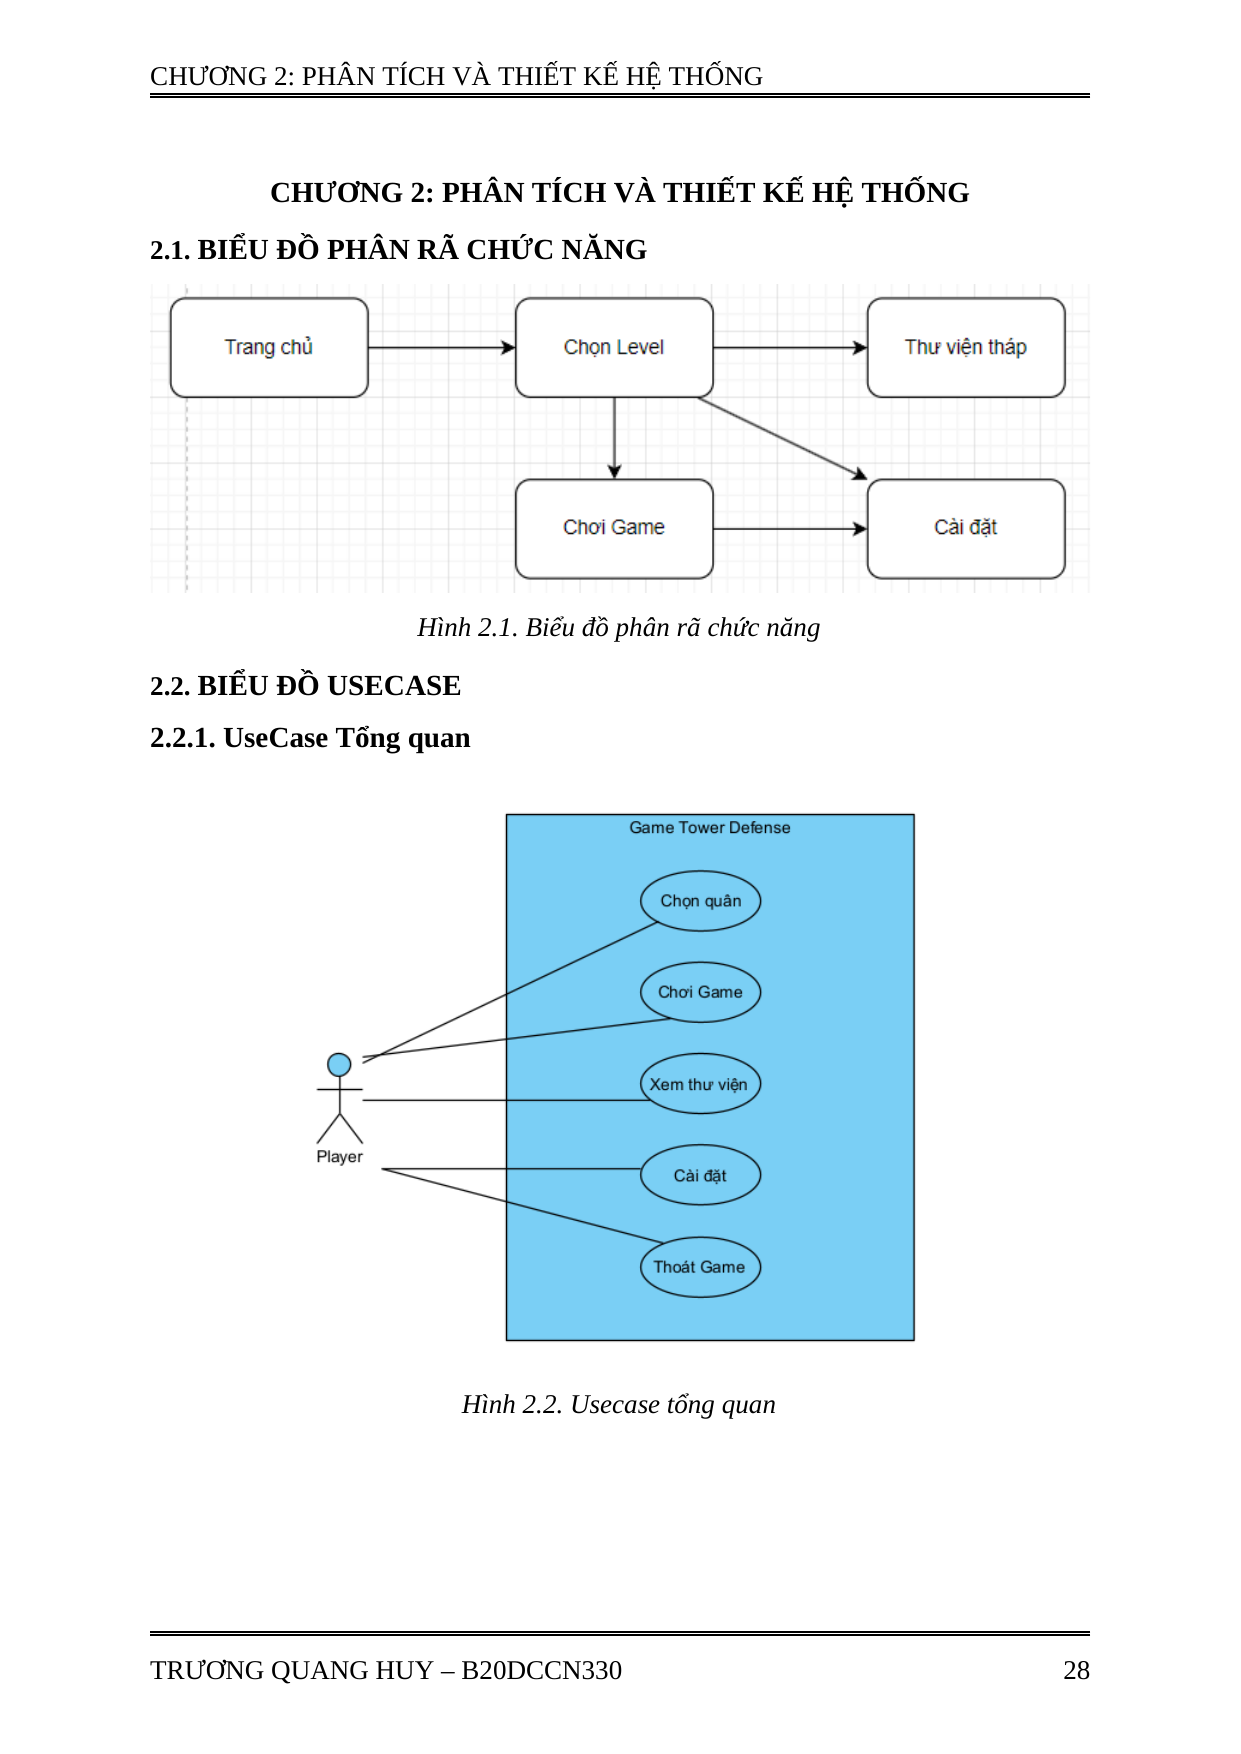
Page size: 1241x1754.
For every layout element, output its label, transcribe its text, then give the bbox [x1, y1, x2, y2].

subtitle 2.1. BIỂU ĐỒ PHÂN RÃ CHỨC NĂNG [150, 232, 1090, 265]
subtitle Hình 2.2. Usecase tổng quan [150, 1388, 1090, 1420]
picture [150, 284, 1091, 593]
subtitle Hình 2.1. Biểu đồ phân rã chức năng [150, 612, 1090, 643]
subtitle 2.2.1. UseCase Tổng quan [150, 720, 1090, 754]
picture [313, 773, 928, 1370]
subtitle CHƯƠNG 2: PHÂN TÍCH VÀ THIẾT KẾ HỆ THỐNG [150, 175, 1090, 208]
subtitle 2.2. BIỂU ĐỒ USECASE [150, 668, 1090, 701]
